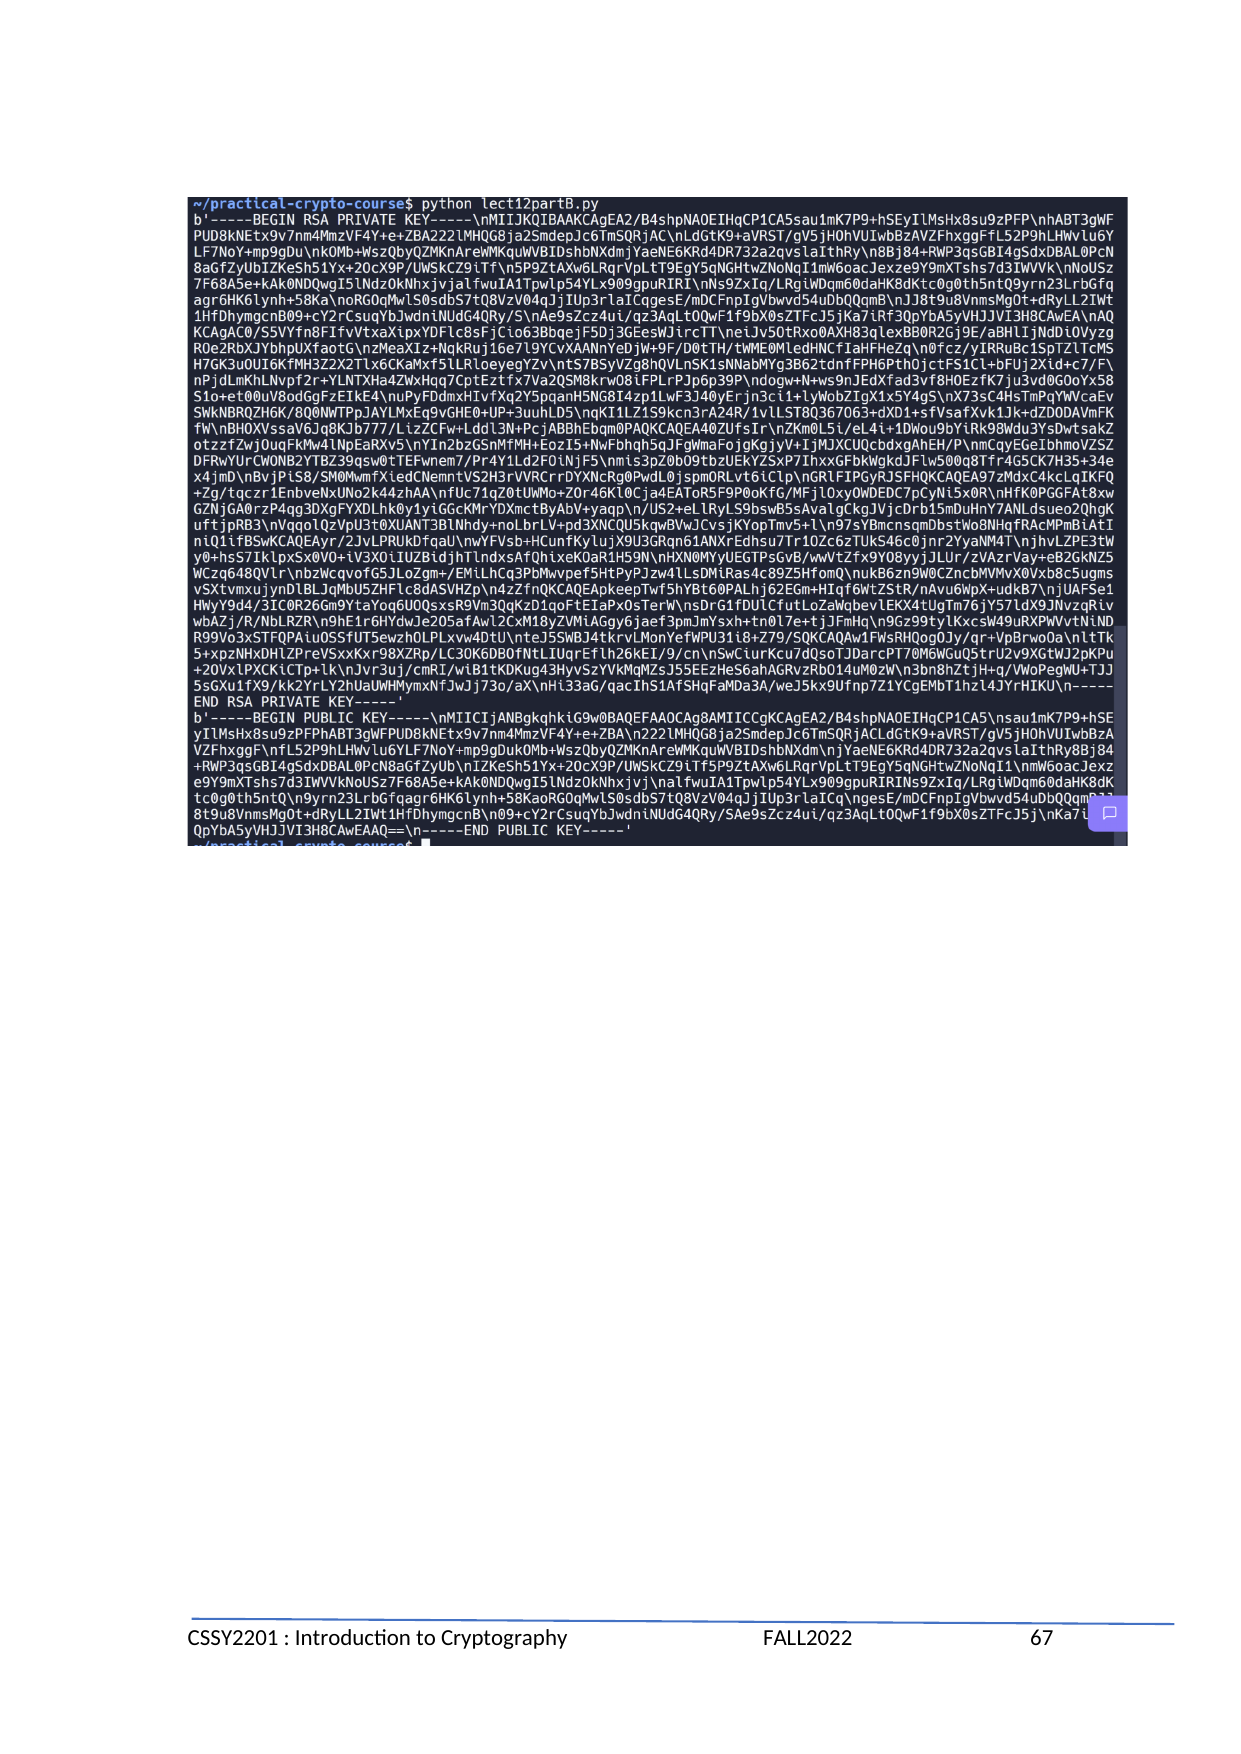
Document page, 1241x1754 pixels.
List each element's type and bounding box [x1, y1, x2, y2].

picture [187, 197, 1128, 846]
